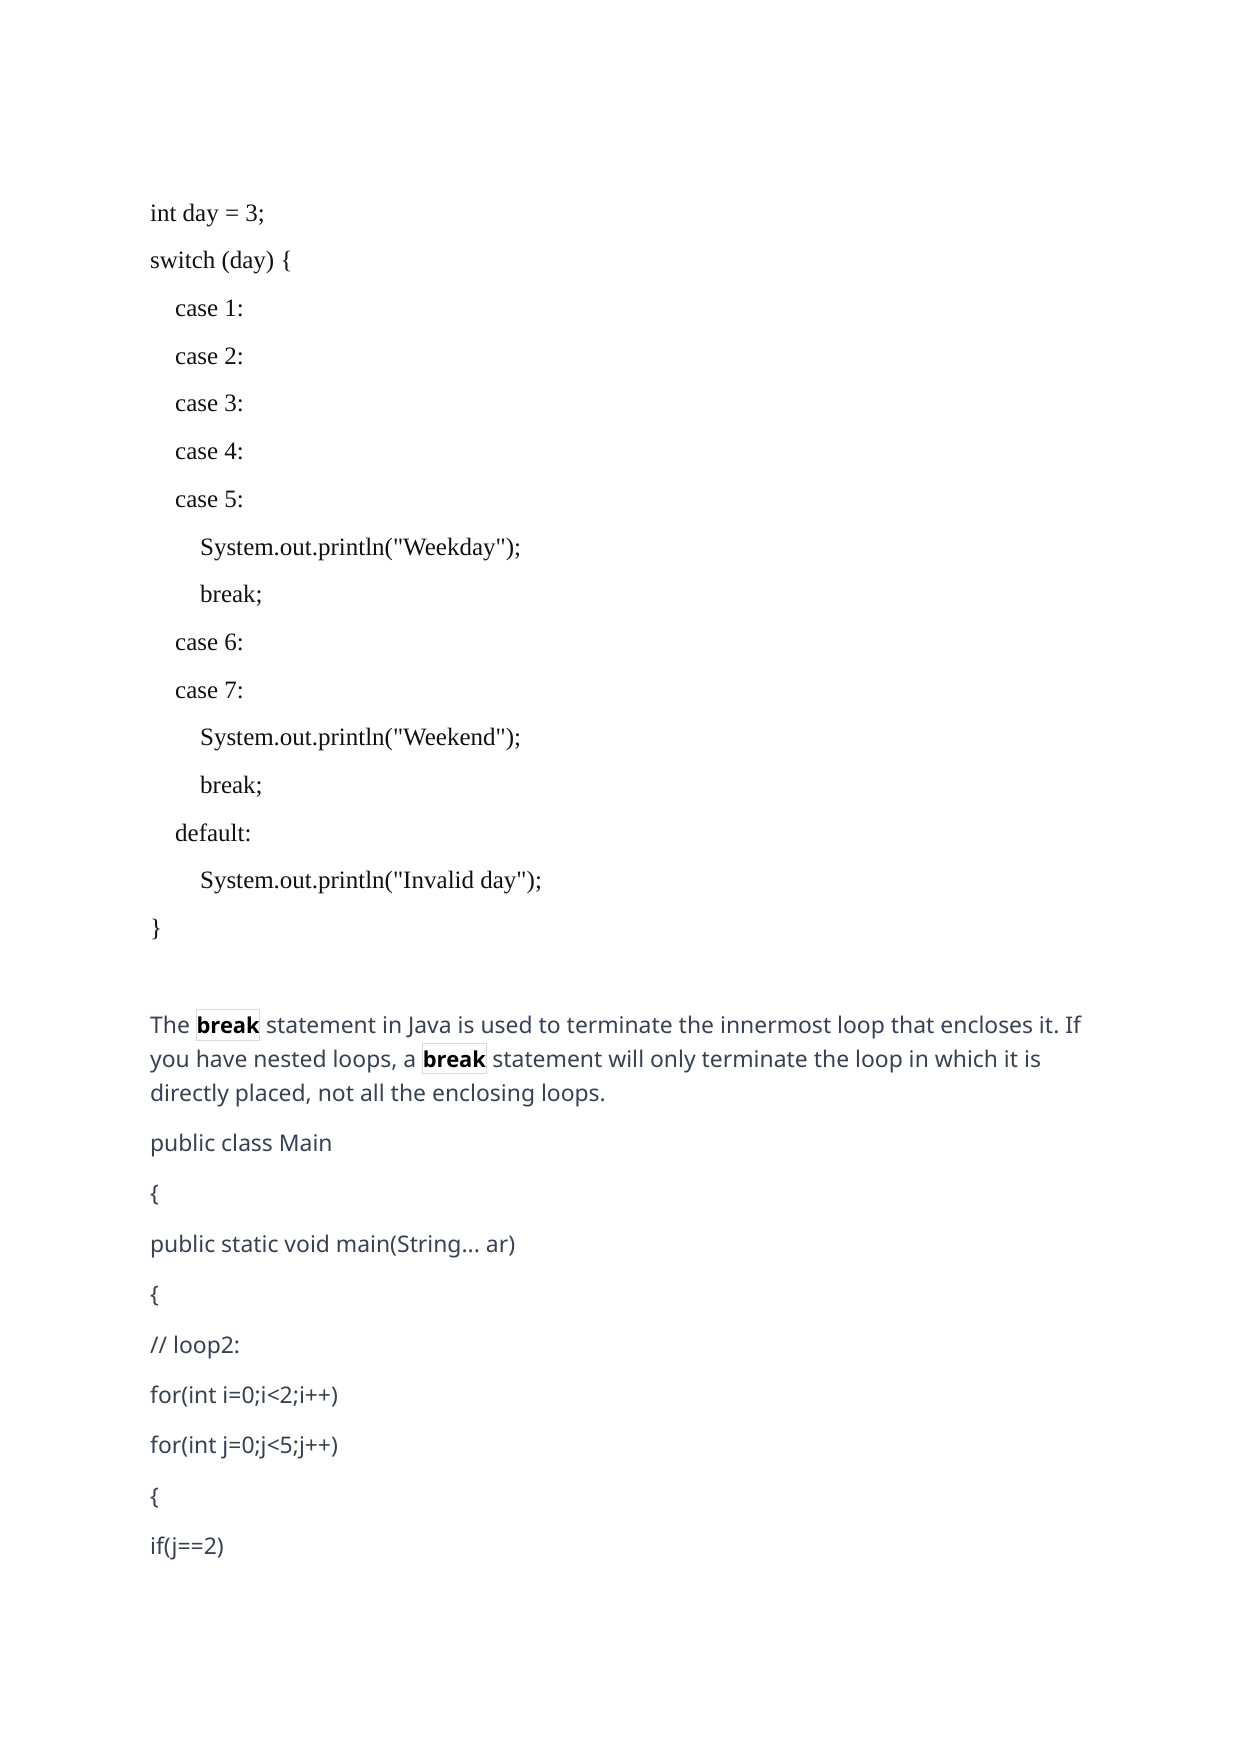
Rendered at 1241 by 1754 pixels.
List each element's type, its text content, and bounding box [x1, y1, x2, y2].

text break; [150, 579, 1090, 608]
text case 3: [150, 388, 1090, 417]
text case 6: [150, 627, 1090, 656]
text { [150, 1480, 1090, 1511]
text System.out.println("Invalid day"); [150, 866, 1090, 894]
text int day = 3; [150, 198, 1090, 226]
text System.out.println("Weekend"); [150, 722, 1090, 751]
text case 1: [150, 293, 1090, 322]
text case 5: [150, 484, 1090, 513]
text if(j==2) [150, 1530, 1090, 1561]
text case 4: [150, 436, 1090, 465]
text switch (day) { [150, 245, 1090, 274]
text default: [150, 818, 1090, 847]
text case 7: [150, 675, 1090, 703]
text for(int i=0;i<2;i++) [150, 1379, 1090, 1410]
text public static void main(String... ar) [150, 1228, 1090, 1259]
text public class Main [150, 1127, 1090, 1158]
text for(int j=0;j<5;j++) [150, 1429, 1090, 1461]
text { [150, 1278, 1090, 1309]
text System.out.println("Weekday"); [150, 532, 1090, 560]
text } [150, 913, 1090, 942]
text break; [150, 770, 1090, 799]
text { [150, 1177, 1090, 1208]
text The break statement in Java is used to terminate the innermost loop that encloses it. If you have nested loops, a break statement will only terminate the loop in which it is directly placed, not all the enclosing loops. [150, 1009, 1090, 1108]
text case 2: [150, 341, 1090, 369]
text // loop2: [150, 1328, 1090, 1360]
